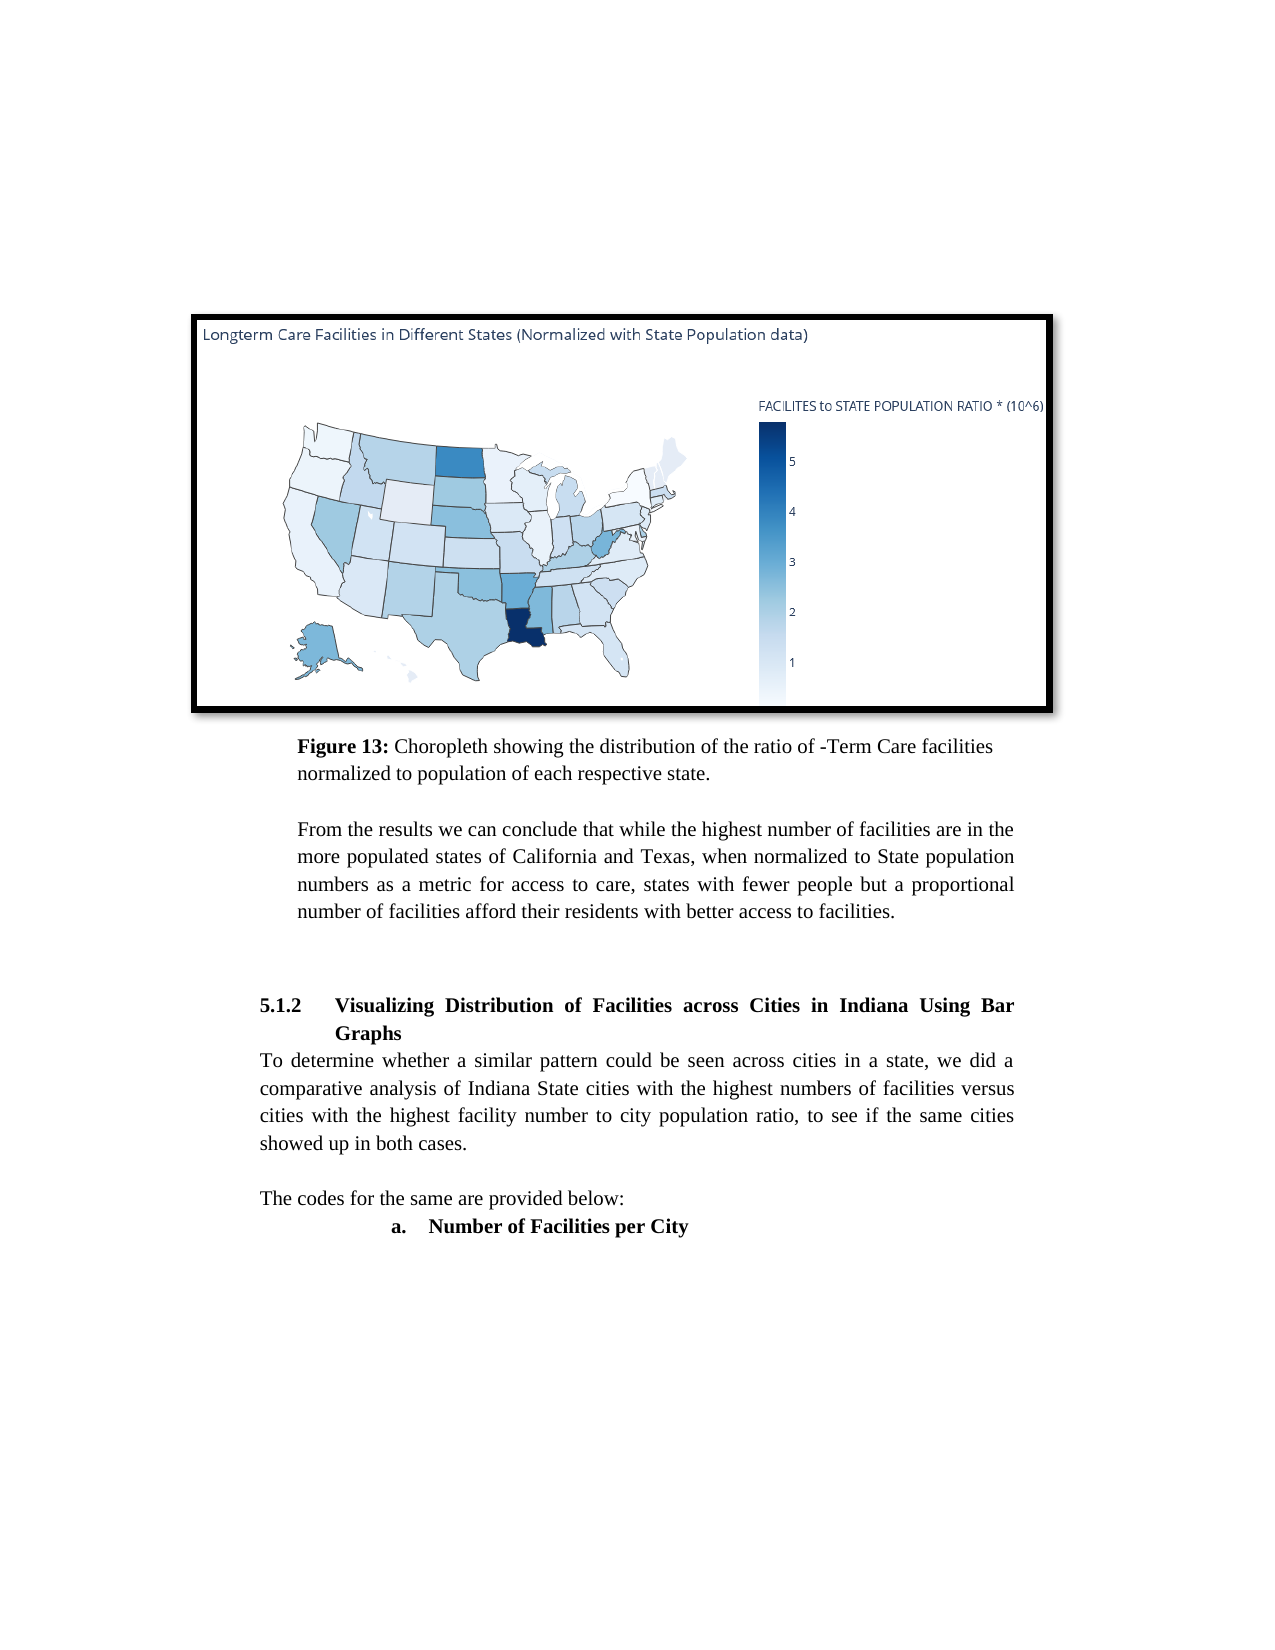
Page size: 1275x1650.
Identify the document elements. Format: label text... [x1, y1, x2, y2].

list Number of Facilities per City [391, 1214, 1016, 1238]
list To determine whether a similar pattern could be seen across cities in a state, we did a comparative analysis of Indiana State cities with the highest numbers of facilities versus cities with the highest facility number to city population ratio, to see if the same cities showed up in both cases. [259, 1048, 1016, 1155]
picture [197, 320, 1046, 706]
list Visualizing Distribution of Facilities across Cities in Indiana Using Bar Graphs [259, 993, 1016, 1045]
list Figure 13: Choropleth showing the distribution of the ratio of -Term Care facilities normalized to population of each respective state. [297, 734, 1016, 785]
list The codes for the same are provided below: [259, 1186, 1016, 1210]
list From the results we can conclude that while the highest number of facilities are in the more populated states of California and Texas, when normalized to State population numbers as a metric for access to care, states with fewer people but a proportional number of facilities afford their residents with better access to facilities. [297, 817, 1016, 923]
